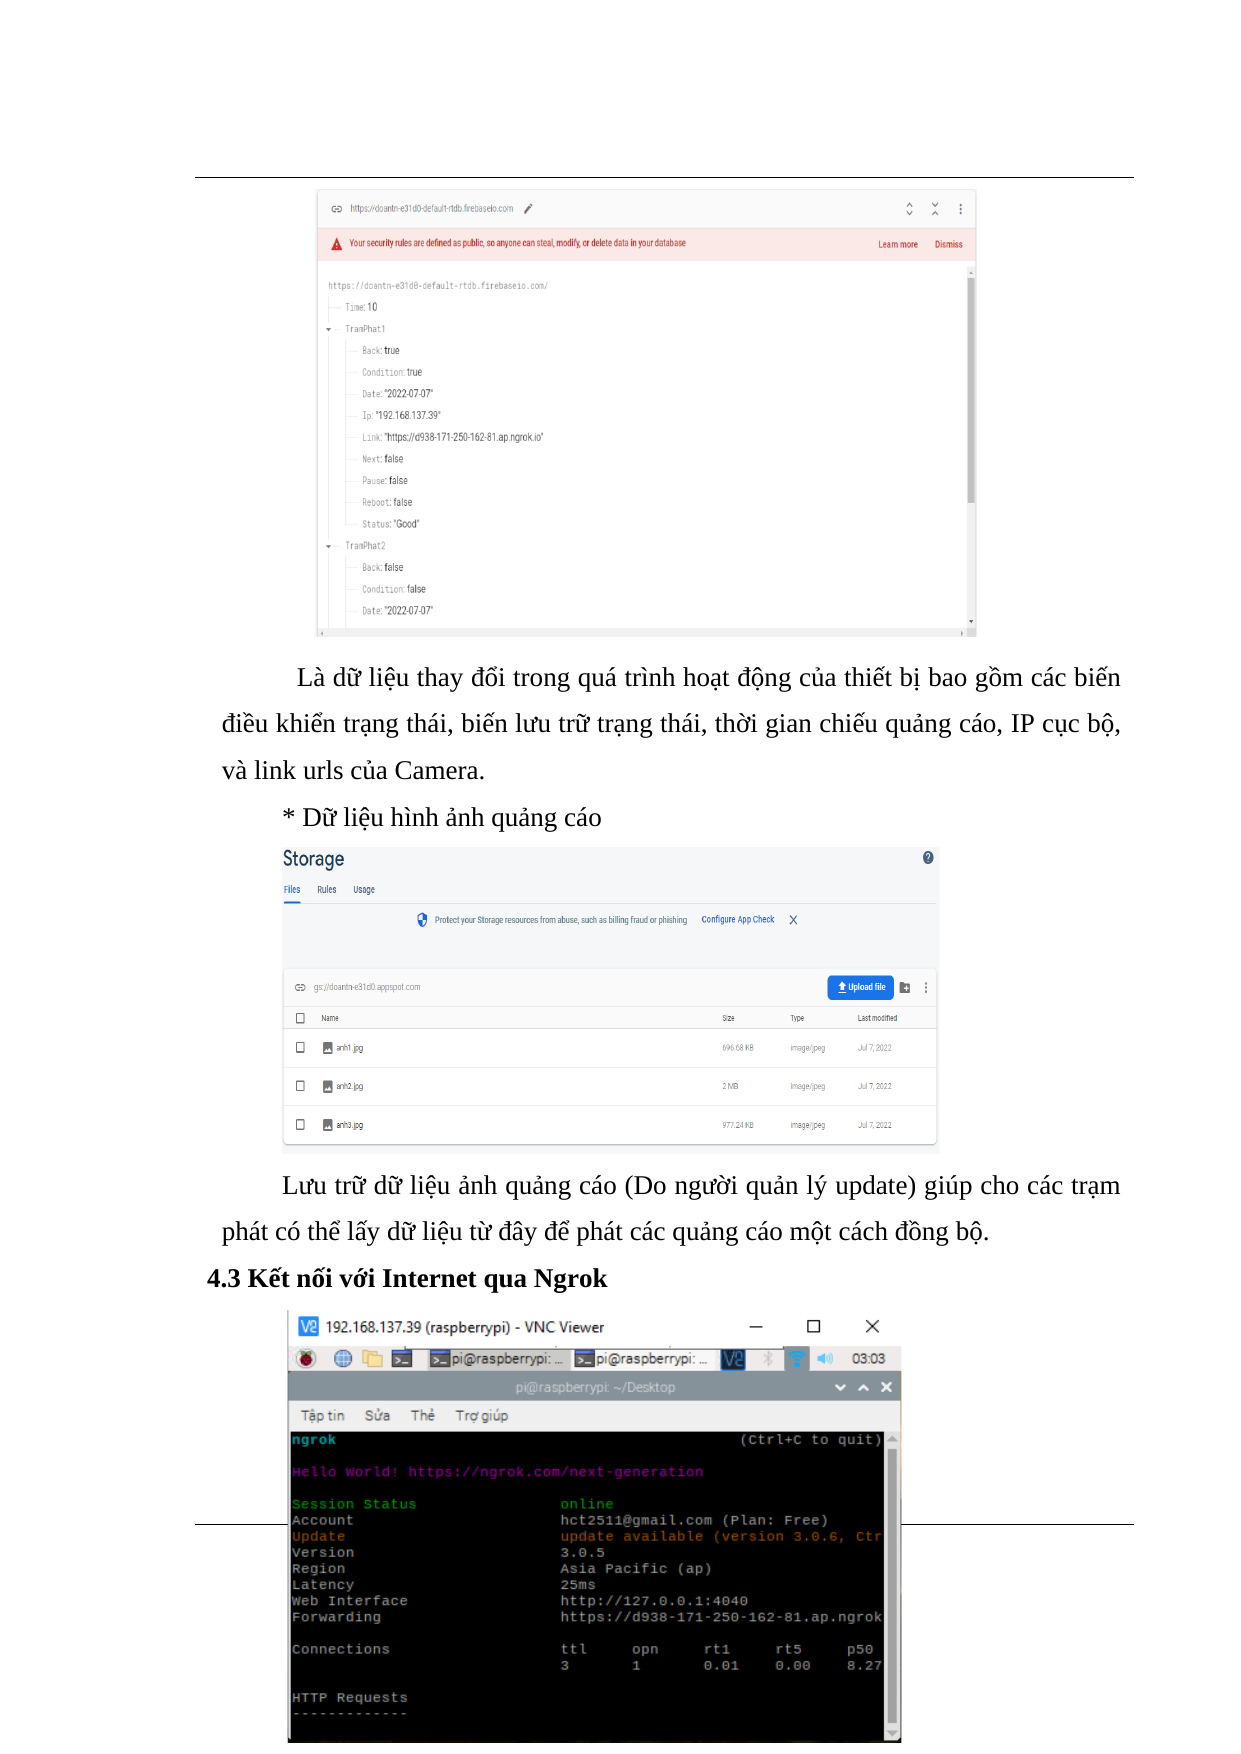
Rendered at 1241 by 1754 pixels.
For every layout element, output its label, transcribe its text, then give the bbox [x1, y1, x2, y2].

list * Dữ liệu hình ảnh quảng cáo [282, 801, 1122, 832]
picture [281, 847, 940, 1154]
list Lưu trữ dữ liệu ảnh quảng cáo (Do người quản lý update) giúp cho các trạm phát có thể lấy dữ liệu từ đây để phát các quảng cáo một cách đồng bộ. [222, 1169, 1122, 1247]
picture [314, 189, 978, 637]
picture [287, 1310, 902, 1743]
list Là dữ liệu thay đổi trong quá trình hoạt động của thiết bị bao gồm các biến điều khiển trạng thái, biến lưu trữ trạng thái, thời gian chiếu quảng cáo, IP cục bộ, và link urls của Camera. [222, 661, 1122, 785]
list 4.3 Kết nối với Internet qua Ngrok [207, 1262, 1122, 1293]
